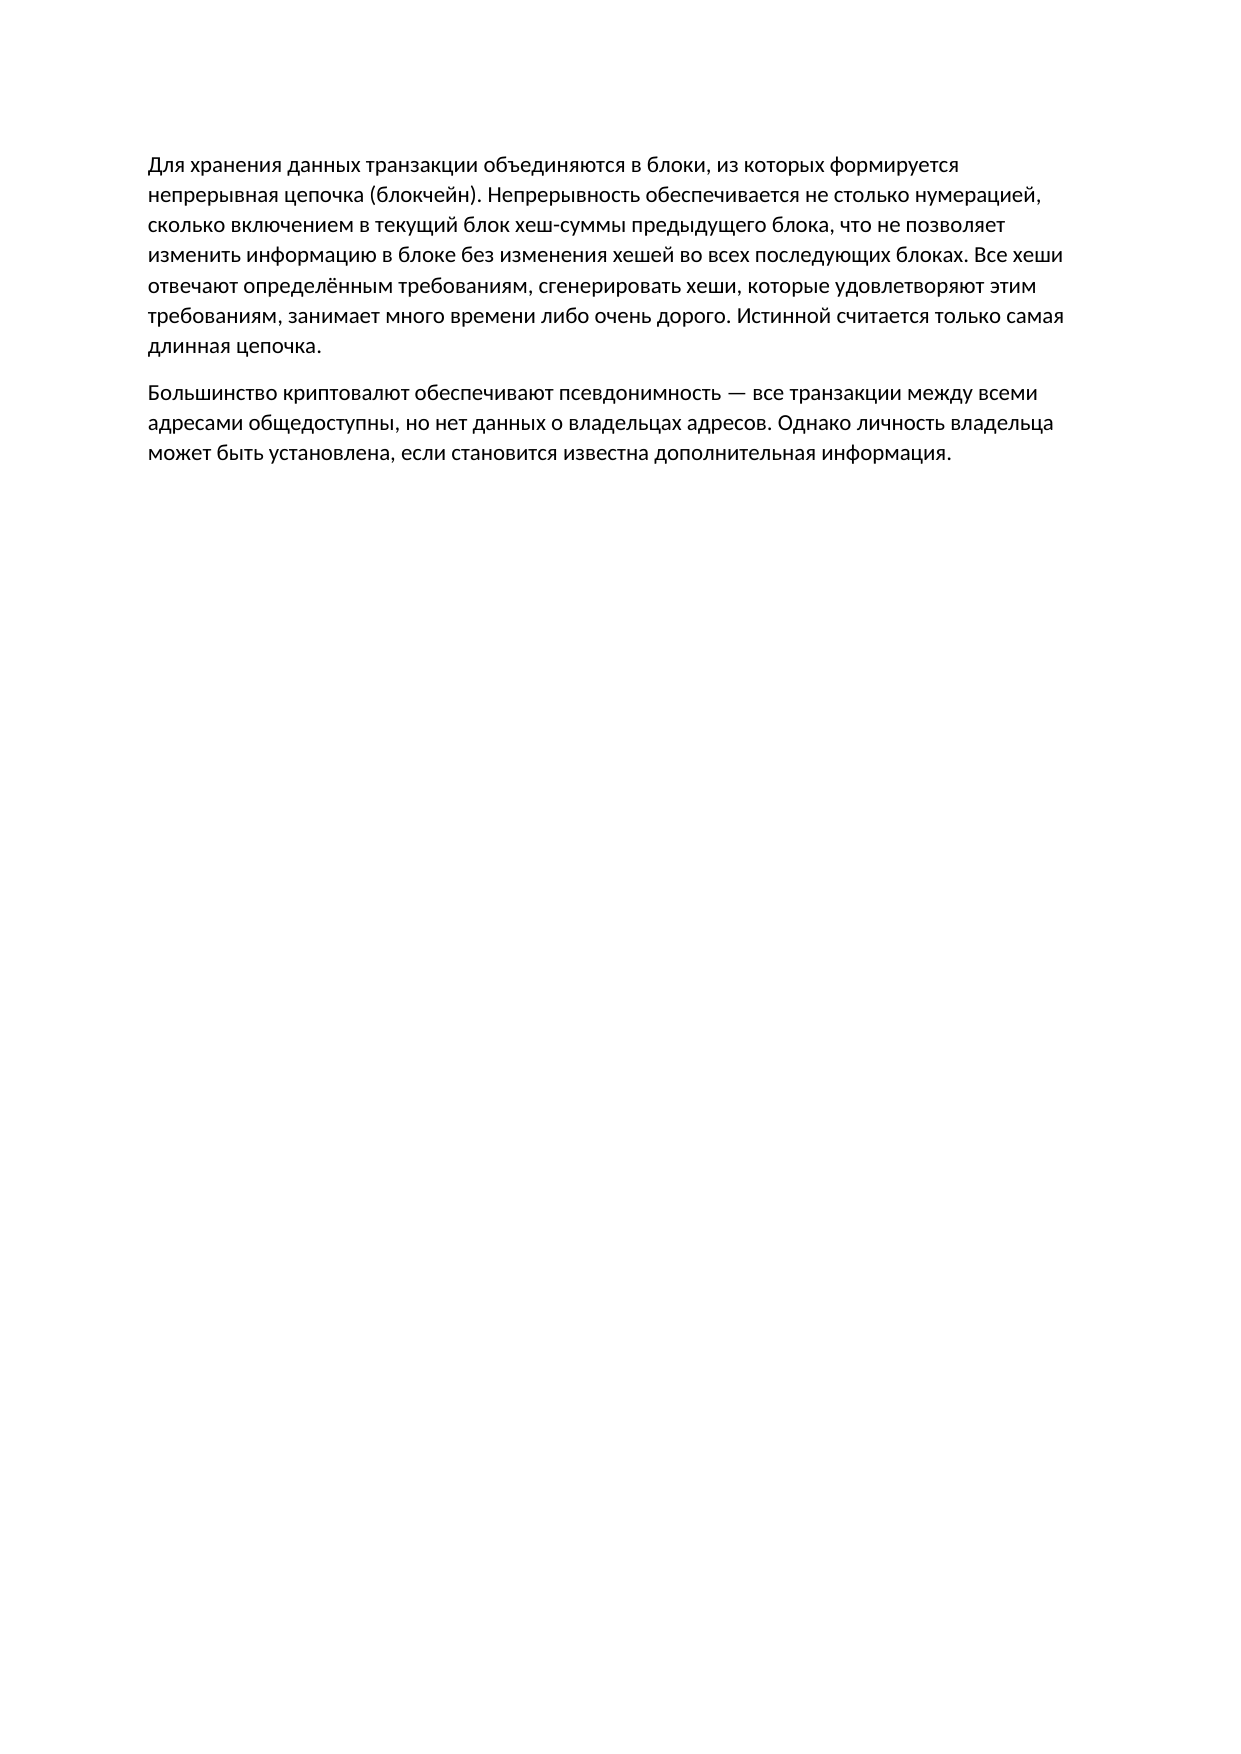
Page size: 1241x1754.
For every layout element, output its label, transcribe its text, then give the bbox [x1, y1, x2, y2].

text Для хранения данных транзакции объединяются в блоки, из которых формируется непрерывная цепочка (блокчейн). Непрерывность обеспечивается не столько нумерацией, сколько включением в текущий блок хеш-суммы предыдущего блока, что не позволяет изменить информацию в блоке без изменения хешей во всех последующих блоках. Все хеши отвечают определённым требованиям, сгенерировать хеши, которые удовлетворяют этим требованиям, занимает много времени либо очень дорого. Истинной считается только самая длинная цепочка. [148, 150, 1090, 359]
text Большинство криптовалют обеспечивают псевдонимность — все транзакции между всеми адресами общедоступны, но нет данных о владельцах адресов. Однако личность владельца может быть установлена, если становится известна дополнительная информация. [148, 378, 1090, 467]
